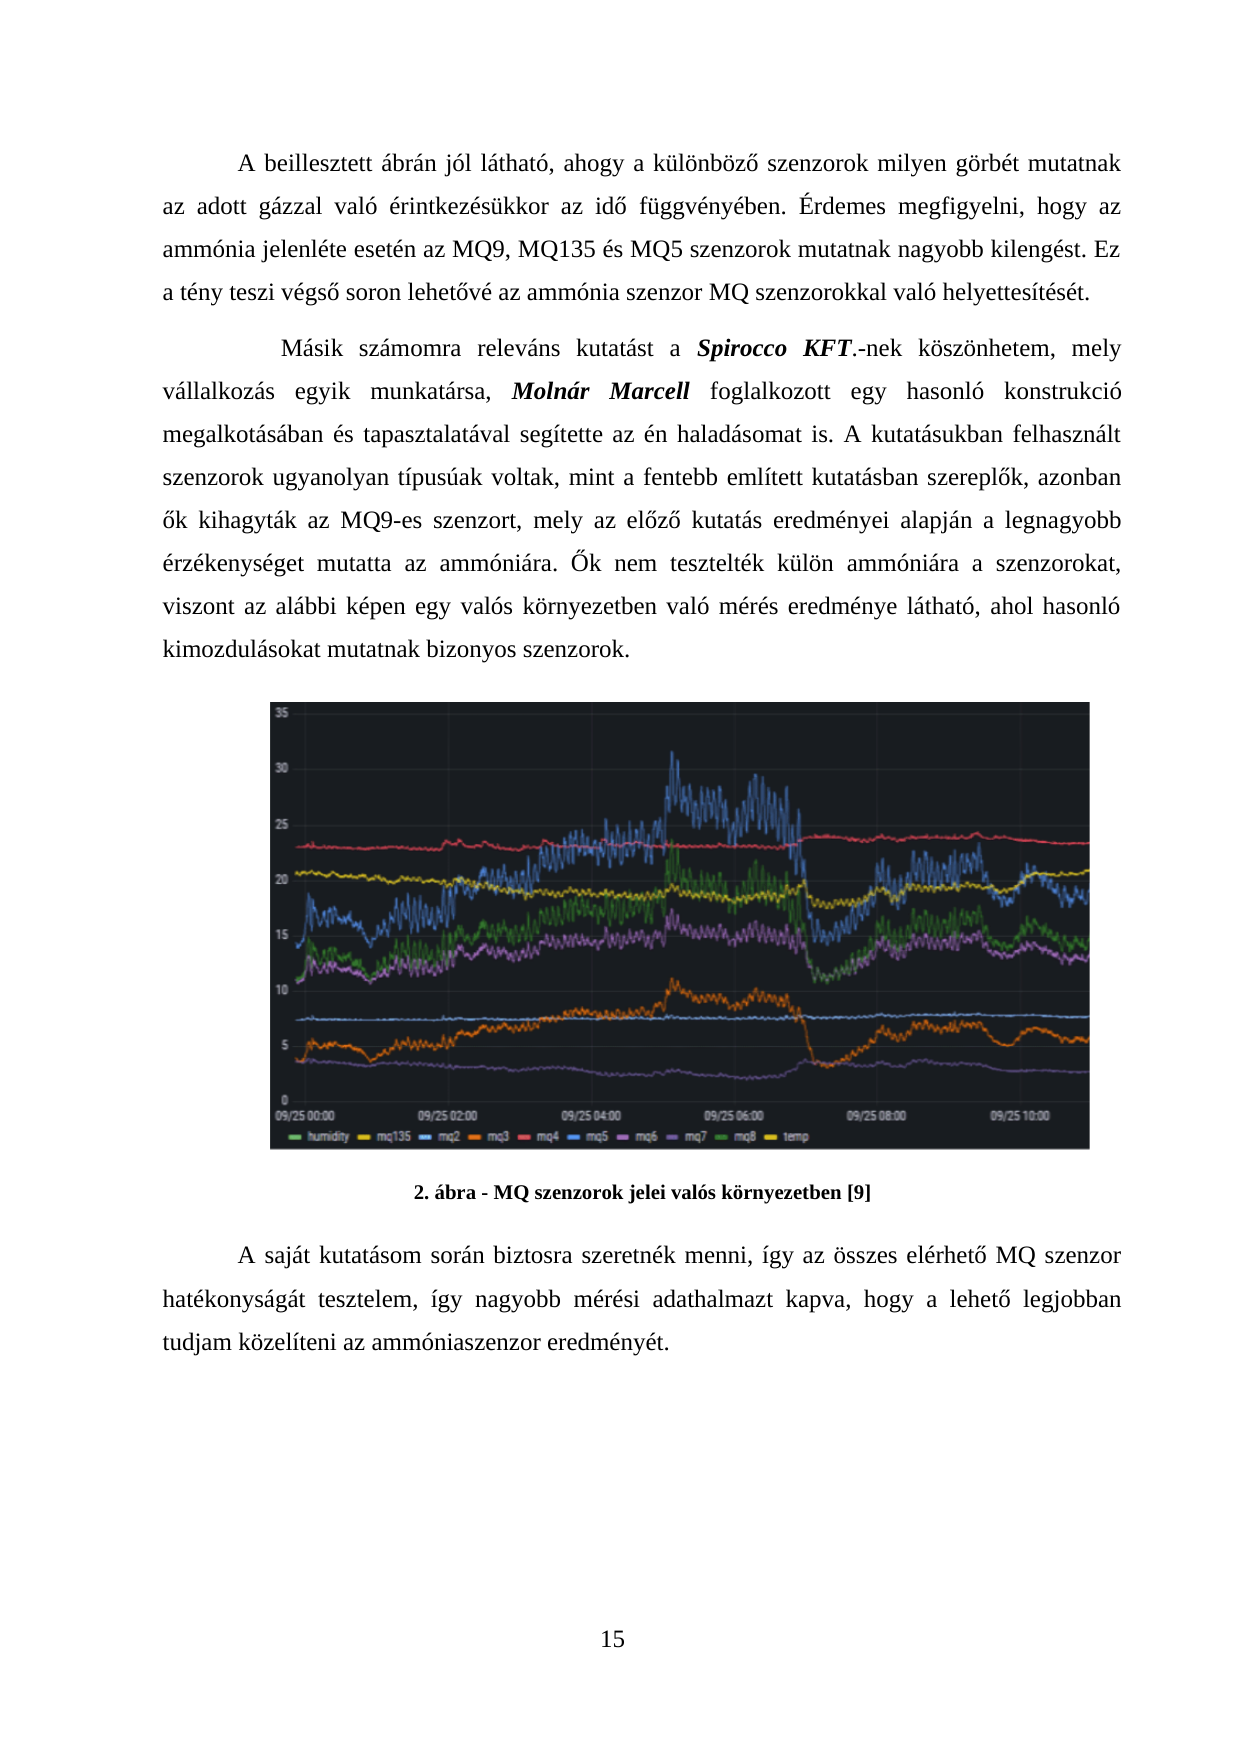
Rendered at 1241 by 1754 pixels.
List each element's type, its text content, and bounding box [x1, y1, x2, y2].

text A saját kutatásom során biztosra szeretnék menni, így az összes elérhető MQ szenzor hatékonyságát tesztelem, így nagyobb mérési adathalmazt kapva, hogy a lehető legjobban tudjam közelíteni az ammóniaszenzor eredményét. [162, 1241, 1122, 1356]
picture [269, 702, 1090, 1153]
text 2. ábra - MQ szenzorok jelei valós környezetben [162, 1179, 1122, 1204]
text A beillesztett ábrán jól látható, ahogy a különböző szenzorok milyen görbét mutatnak az adott gázzal való érintkezésükkor az idő függvényében. Érdemes megfigyelni, hogy az ammónia jelenléte esetén az MQ9, MQ135 és MQ5 szenzorok mutatnak nagyobb kilengést. Ez a tény teszi végső soron lehetővé az ammónia szenzor MQ szenzorokkal való helyettesítését. [162, 148, 1122, 306]
text Másik számomra releváns kutatást a Spirocco KFT.-nek köszönhetem, mely vállalkozás egyik munkatársa, Molnár Marcell foglalkozott egy hasonló konstrukció megalkotásában és tapasztalatával segítette az én haladásomat is. A kutatásukban felhasznált szenzorok ugyanolyan típusúak voltak, mint a fentebb említett kutatásban szereplők, azonban ők kihagyták az MQ9-es szenzort, mely az előző kutatás eredményei alapján a legnagyobb érzékenységet mutatta az ammóniára. Ők nem tesztelték külön ammóniára a szenzorokat, viszont az alábbi képen egy valós környezetben való mérés eredménye látható, ahol hasonló kimozdulásokat mutatnak bizonyos szenzorok. [162, 333, 1122, 663]
